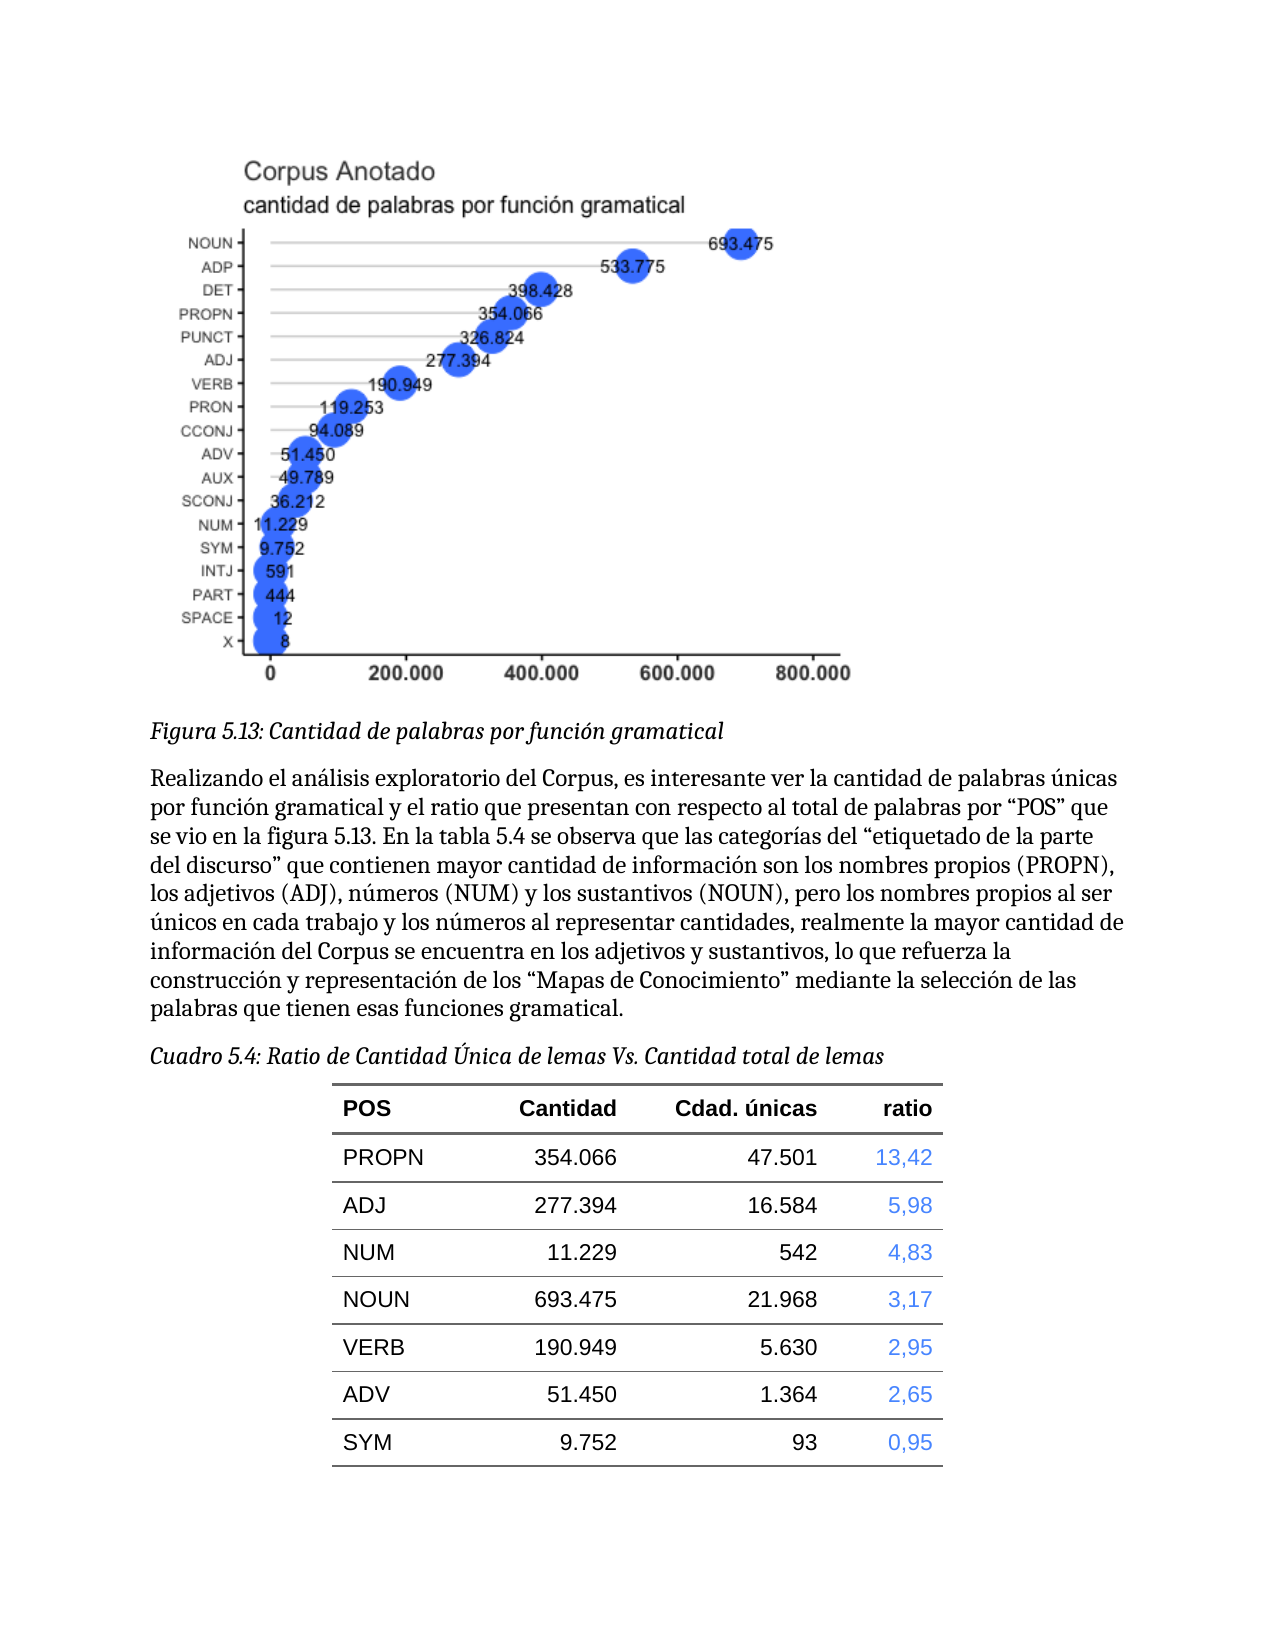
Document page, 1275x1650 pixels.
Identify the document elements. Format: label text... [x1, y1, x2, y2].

table_cell 277.394 [471, 1183, 627, 1228]
text Figura 5.13: Cantidad de palabras por función gramatical [150, 717, 1125, 746]
picture [168, 150, 852, 696]
table_cell 5.630 [627, 1325, 828, 1371]
table_cell 693.475 [471, 1277, 627, 1323]
table_header POS [332, 1086, 471, 1132]
text Realizando el análisis exploratorio del Corpus, es interesante ver la cantidad de palabras únicas por función gramatical y el ratio que presentan con respecto al total de palabras por “POS” que se vio en la figura 5.13. En la tabla 5.4 se observa que las categorías del “etiquetado de la parte del discurso” que contienen mayor cantidad de información son los nombres propios (PROPN), los adjetivos (ADJ), números (NUM) y los sustantivos (NOUN), pero los nombres propios al ser únicos en cada trabajo y los números al representar cantidades, realmente la mayor cantidad de información del Corpus se encuentra en los adjetivos y sustantivos, lo que refuerza la construcción y representación de los “Mapas de Conocimiento” mediante la selección de las palabras que tienen esas funciones gramatical. [150, 764, 1125, 1023]
table_cell 2,95 [828, 1325, 943, 1371]
table_cell 16.584 [627, 1183, 828, 1228]
table_cell 1.364 [627, 1372, 828, 1418]
table_cell 21.968 [627, 1277, 828, 1323]
table_cell 354.066 [471, 1135, 627, 1181]
table_cell 0,95 [828, 1420, 943, 1465]
table_cell 2,65 [828, 1372, 943, 1418]
table_cell 51.450 [471, 1372, 627, 1418]
table_cell 47.501 [627, 1135, 828, 1181]
table_header Cantidad [471, 1086, 627, 1132]
text Cuadro 5.4: Ratio de Cantidad Única de lemas Vs. Cantidad total de lemas [150, 1042, 1125, 1071]
table_cell NOUN [332, 1277, 471, 1323]
table_cell 190.949 [471, 1325, 627, 1371]
table_header ratio [828, 1086, 943, 1132]
table_cell ADJ [332, 1183, 471, 1228]
table_cell PROPN [332, 1135, 471, 1181]
table_cell SYM [332, 1420, 471, 1465]
table_cell 93 [627, 1420, 828, 1465]
table_cell VERB [332, 1325, 471, 1371]
table_header Cdad. únicas [627, 1086, 828, 1132]
table_cell ADV [332, 1372, 471, 1418]
table_cell 9.752 [471, 1420, 627, 1465]
table_cell 5,98 [828, 1183, 943, 1228]
table_cell 13,42 [828, 1135, 943, 1181]
table_cell 542 [627, 1230, 828, 1276]
table_cell 3,17 [828, 1277, 943, 1323]
table_cell NUM [332, 1230, 471, 1276]
table_cell 11.229 [471, 1230, 627, 1276]
table_cell 4,83 [828, 1230, 943, 1276]
